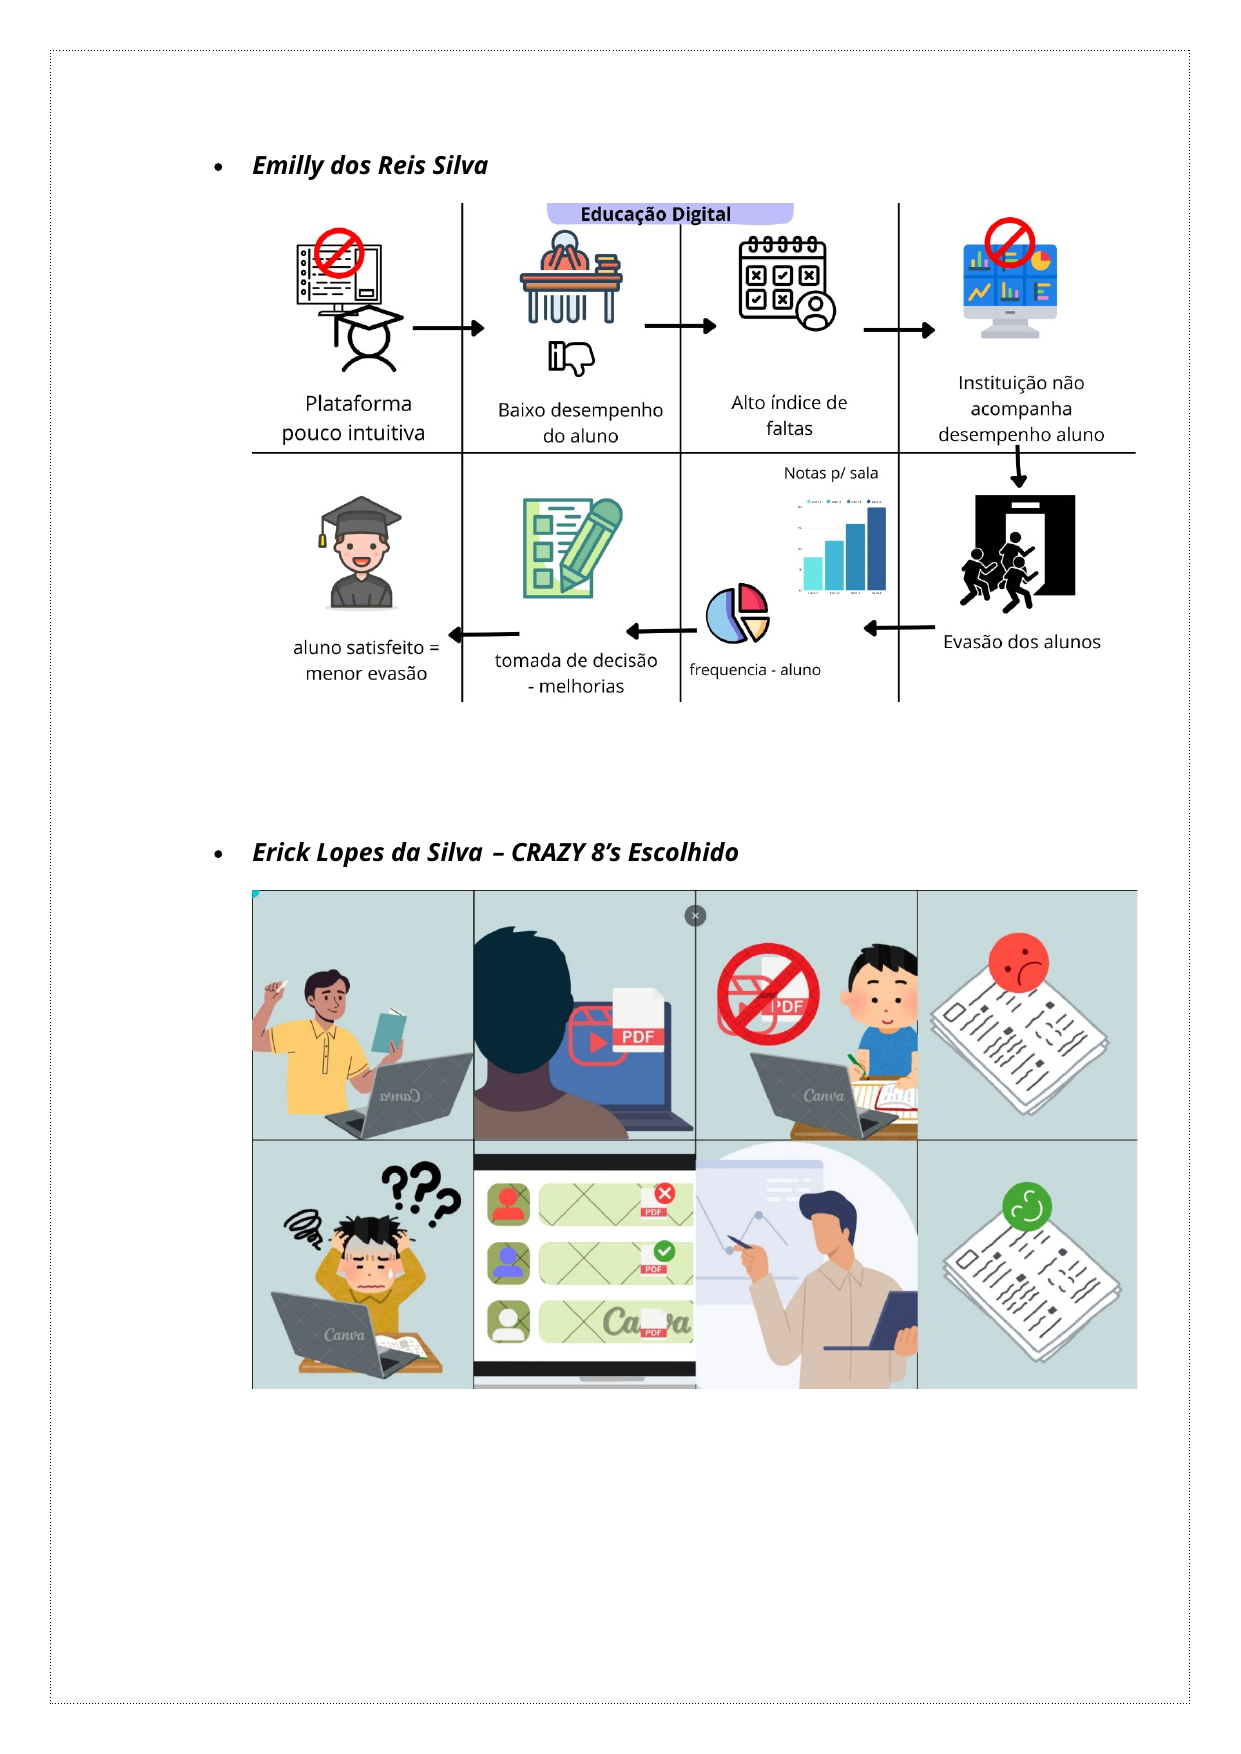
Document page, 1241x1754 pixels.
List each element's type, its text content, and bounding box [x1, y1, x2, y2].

list Emilly dos Reis Silva [214, 147, 1063, 182]
picture [252, 203, 1136, 702]
picture [252, 890, 1138, 1389]
list Erick Lopes da Silva – CRAZY 8’s Escolhido [214, 834, 1063, 869]
